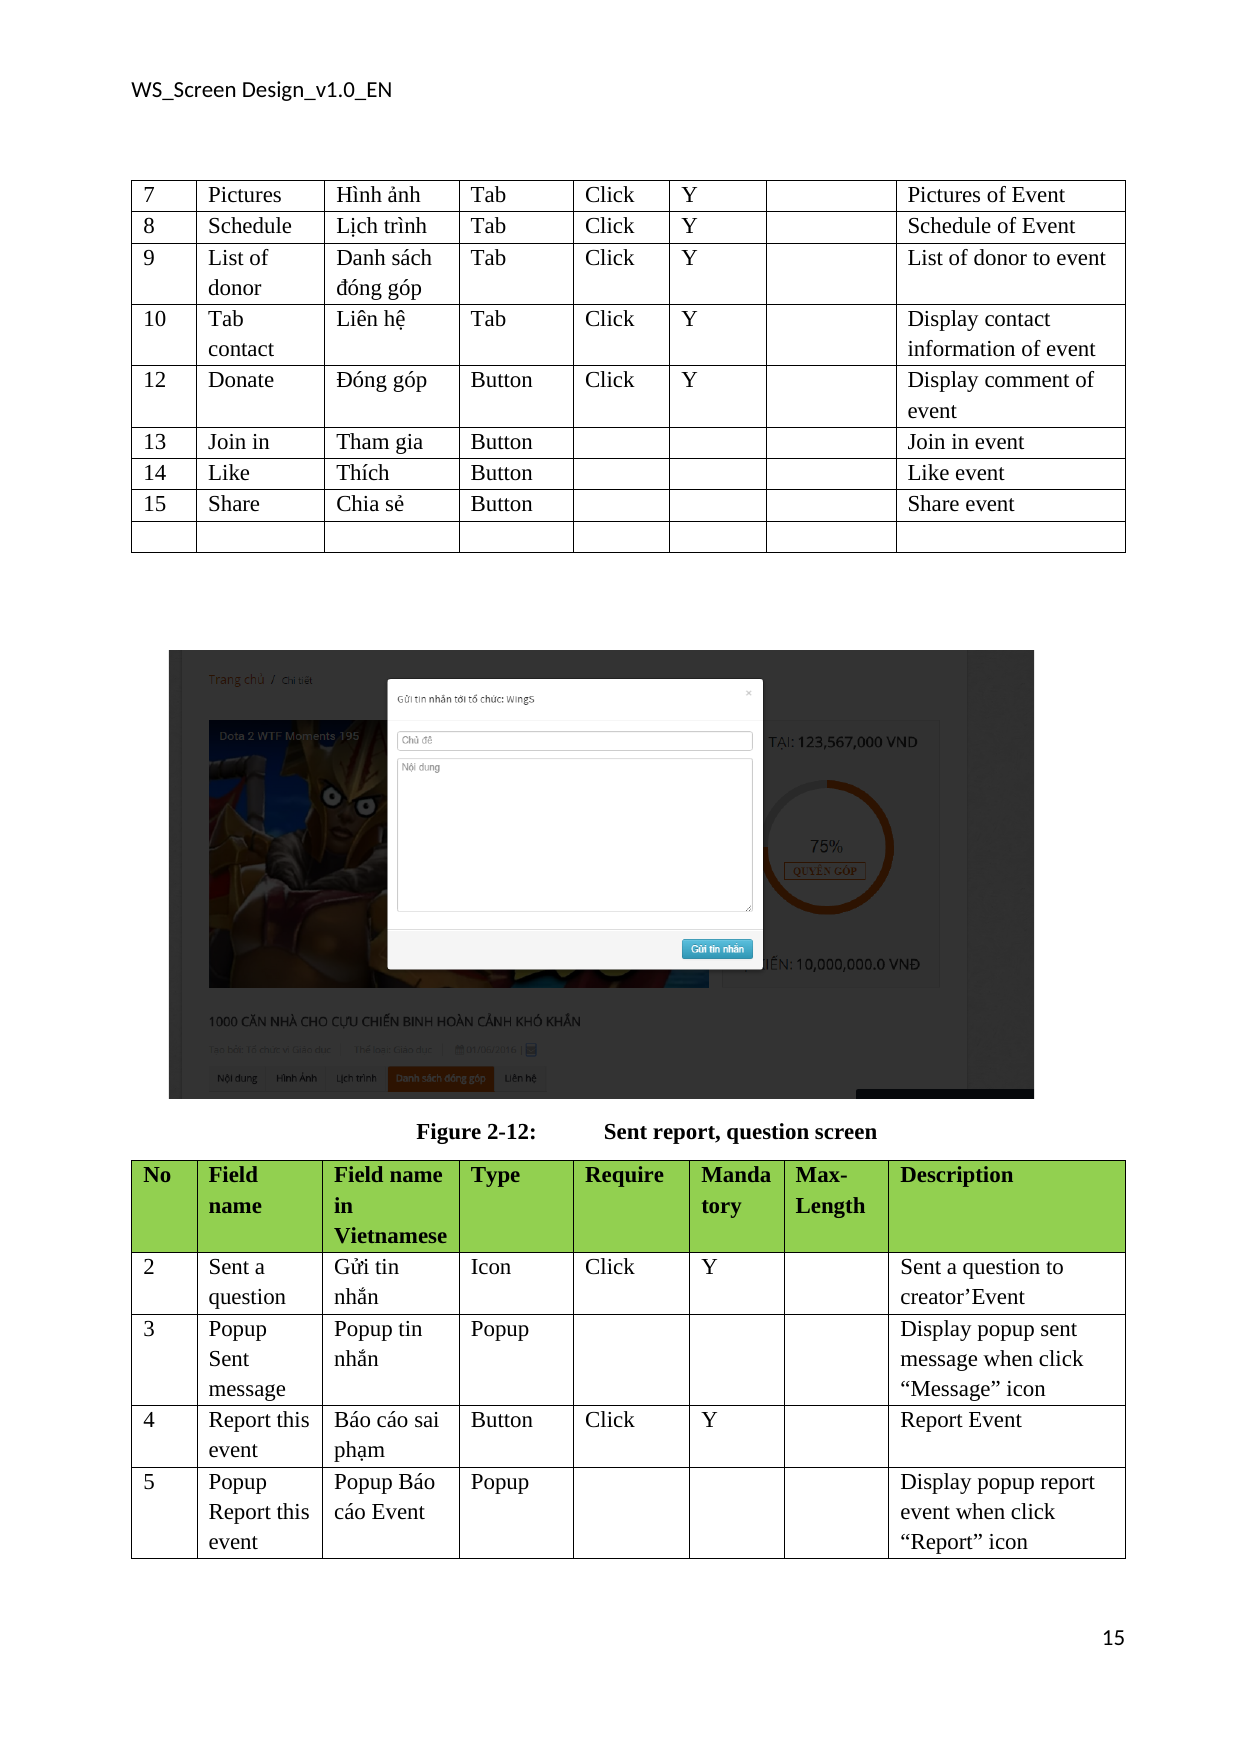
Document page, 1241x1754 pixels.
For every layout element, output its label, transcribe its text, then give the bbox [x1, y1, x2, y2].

table_cell Like [197, 459, 324, 489]
table_cell 10 [132, 305, 196, 365]
table_cell [785, 1468, 888, 1558]
table_cell Like event [897, 459, 1125, 489]
table_cell Lịch trình [325, 212, 459, 242]
table_cell 9 [132, 244, 196, 304]
table_cell Button [460, 459, 573, 489]
table_cell Donate [197, 366, 324, 427]
table_cell Schedule [197, 212, 324, 242]
table_cell 7 [132, 181, 196, 211]
table_cell Y [670, 181, 766, 211]
table_cell Gửi tin nhắn [323, 1253, 459, 1313]
table_cell Tab [460, 305, 573, 365]
table_cell Tab [460, 212, 573, 242]
table_cell [574, 522, 669, 552]
table_cell Báo cáo sai phạm [323, 1406, 459, 1467]
table_cell Click [574, 212, 669, 242]
table_cell Button [460, 490, 573, 521]
table_cell 4 [132, 1406, 197, 1467]
table_cell [574, 428, 669, 458]
table_cell Danh sách đóng góp [325, 244, 459, 304]
table_cell [670, 428, 766, 458]
table_cell Share [197, 490, 324, 521]
table_cell [197, 522, 324, 552]
table_cell Schedule of Event [897, 212, 1125, 242]
table_header Description [889, 1161, 1125, 1252]
table_header Max-Length [785, 1161, 888, 1252]
table_cell Tham gia [325, 428, 459, 458]
table_cell 2 [132, 1253, 197, 1313]
table_cell 12 [132, 366, 196, 427]
table_cell Y [670, 366, 766, 427]
table_cell Click [574, 181, 669, 211]
table_cell Display popup report event when click “Report” icon [889, 1468, 1125, 1558]
table_cell [690, 1315, 784, 1405]
table_cell [574, 459, 669, 489]
table_cell Popup Sent message [198, 1315, 322, 1405]
table_cell Click [574, 1406, 689, 1467]
table_cell Join in event [897, 428, 1125, 458]
table_cell [767, 181, 896, 211]
table_cell [690, 1468, 784, 1558]
table_cell Report this event [198, 1406, 322, 1467]
table_cell [670, 459, 766, 489]
table_cell Button [460, 366, 573, 427]
table_header No [132, 1161, 197, 1252]
table_cell Popup Báo cáo Event [323, 1468, 459, 1558]
table_cell List of donor to event [897, 244, 1125, 304]
table_cell [767, 305, 896, 365]
table_cell 5 [132, 1468, 197, 1558]
table_cell 8 [132, 212, 196, 242]
table_cell [897, 522, 1125, 552]
picture [168, 650, 1035, 1099]
table_cell [767, 490, 896, 521]
table_cell [785, 1253, 888, 1313]
table_cell Y [670, 305, 766, 365]
table_header Field name in Vietnamese [323, 1161, 459, 1252]
table_cell Chia sẻ [325, 490, 459, 521]
table_cell Report Event [889, 1406, 1125, 1467]
table_cell [670, 522, 766, 552]
table_cell Click [574, 244, 669, 304]
table_cell [574, 1468, 689, 1558]
table_cell Join in [197, 428, 324, 458]
table_cell Share event [897, 490, 1125, 521]
table_cell [785, 1406, 888, 1467]
table_cell Popup [460, 1315, 573, 1405]
table_cell Pictures of Event [897, 181, 1125, 211]
table_cell Y [690, 1406, 784, 1467]
table_cell Click [574, 1253, 689, 1313]
table_cell Icon [460, 1253, 573, 1313]
table_cell Tab [460, 244, 573, 304]
table_cell Click [574, 366, 669, 427]
table_cell [574, 490, 669, 521]
table_cell Button [460, 428, 573, 458]
table_cell Tab [460, 181, 573, 211]
table_cell [767, 428, 896, 458]
table_cell Sent a question [198, 1253, 322, 1313]
table_cell [670, 490, 766, 521]
table_cell [767, 459, 896, 489]
table_cell Thích [325, 459, 459, 489]
table_cell Đóng góp [325, 366, 459, 427]
table_cell Hình ảnh [325, 181, 459, 211]
table_cell 3 [132, 1315, 197, 1405]
table_cell [785, 1315, 888, 1405]
table_cell List of donor [197, 244, 324, 304]
table_header Mandatory [690, 1161, 784, 1252]
table_cell [574, 1315, 689, 1405]
table_cell 13 [132, 428, 196, 458]
table_header Type [460, 1161, 573, 1252]
table_cell Popup Report this event [198, 1468, 322, 1558]
table_cell [767, 366, 896, 427]
table_header Require [574, 1161, 689, 1252]
table_cell Display popup sent message when click “Message” icon [889, 1315, 1125, 1405]
table_cell [325, 522, 459, 552]
table_cell [460, 522, 573, 552]
table_cell Button [460, 1406, 573, 1467]
table_cell Display comment of event [897, 366, 1125, 427]
table_cell Y [670, 212, 766, 242]
table_cell Sent a question to creator’Event [889, 1253, 1125, 1313]
table_cell Tab contact [197, 305, 324, 365]
table_cell Pictures [197, 181, 324, 211]
table_cell Popup tin nhắn [323, 1315, 459, 1405]
table_header Field name [198, 1161, 322, 1252]
table_cell [767, 522, 896, 552]
table_cell 15 [132, 490, 196, 521]
table_cell [132, 522, 196, 552]
table_cell 14 [132, 459, 196, 489]
table_cell Click [574, 305, 669, 365]
text Sent report, question screen [169, 1118, 1125, 1144]
table_cell Display contact information of event [897, 305, 1125, 365]
table_cell Y [670, 244, 766, 304]
table_cell Y [690, 1253, 784, 1313]
table_cell Liên hệ [325, 305, 459, 365]
table_cell [767, 244, 896, 304]
table_cell [767, 212, 896, 242]
table_cell Popup [460, 1468, 573, 1558]
